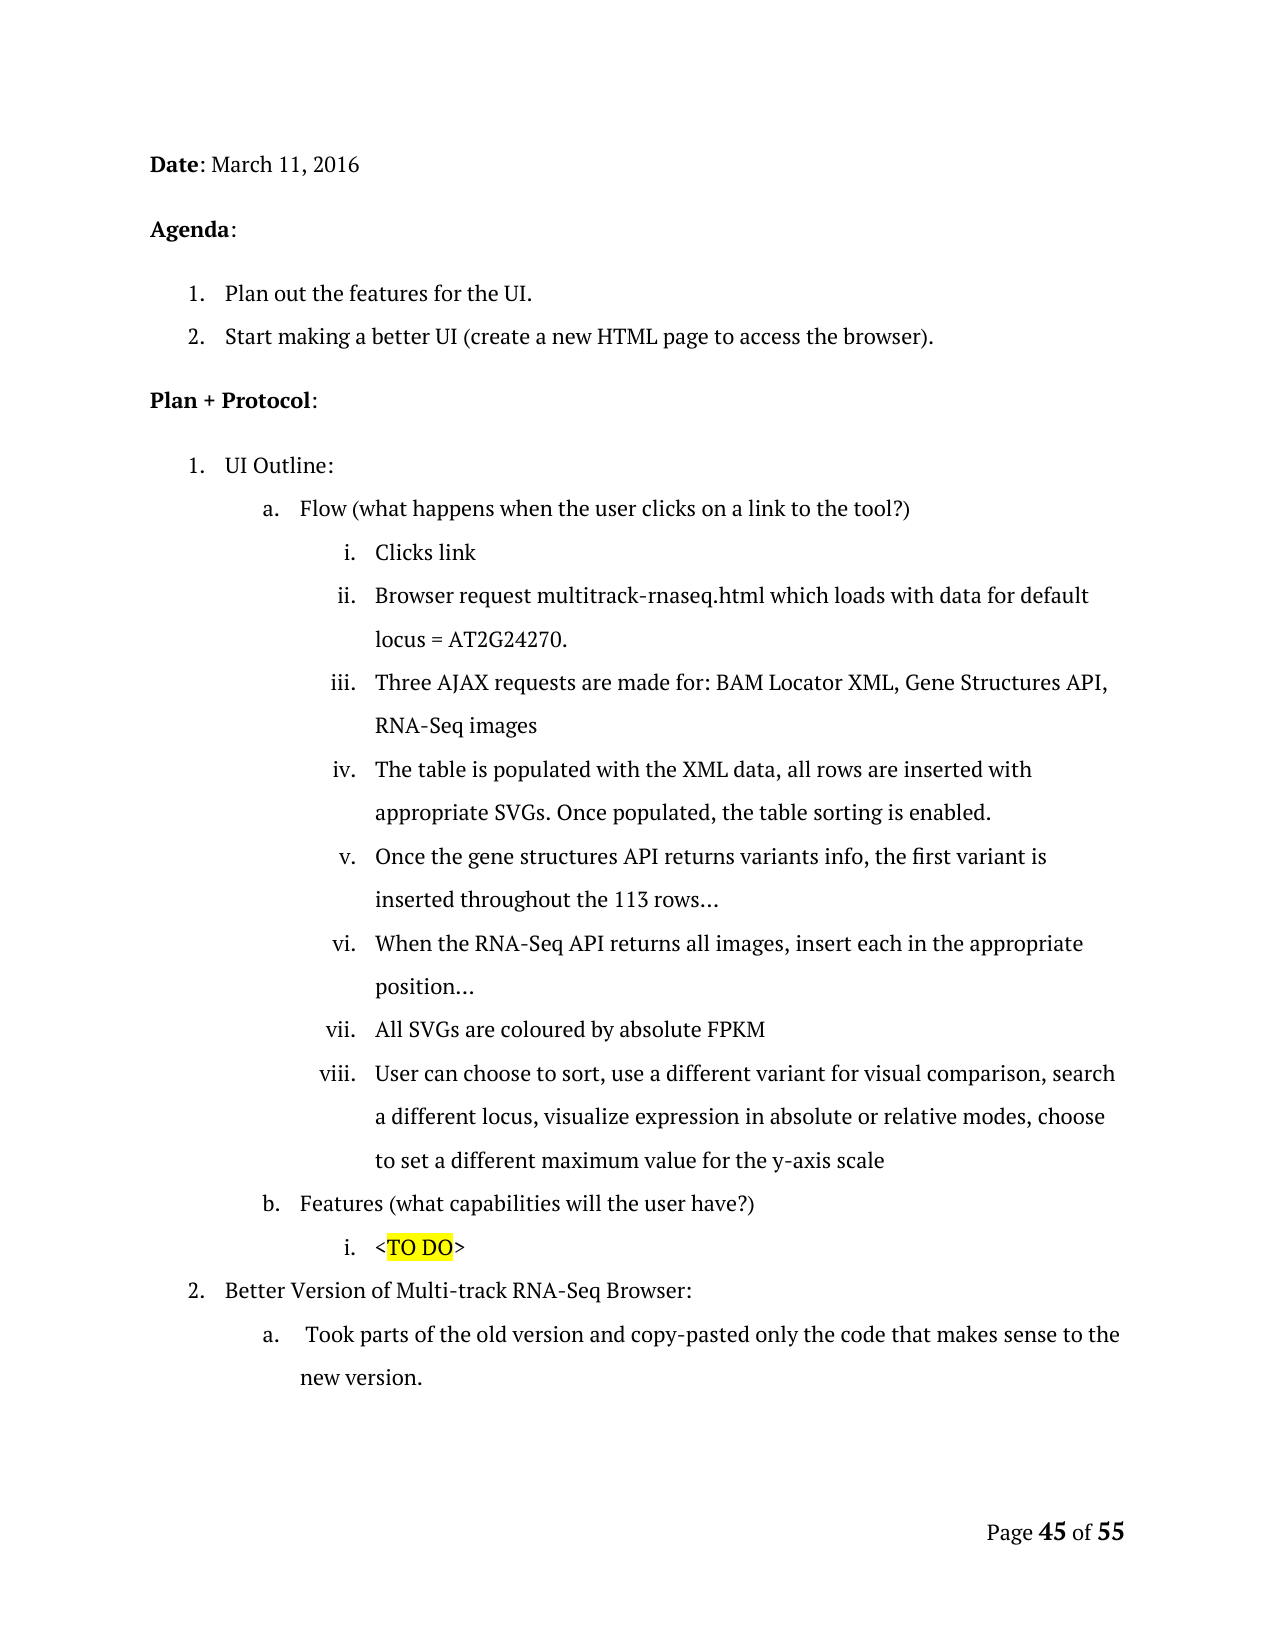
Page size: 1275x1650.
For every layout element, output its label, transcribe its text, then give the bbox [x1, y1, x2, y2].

list Once the gene structures API returns variants info, the first variant is inserted throughout the 113 rows… [356, 841, 1125, 914]
text Date: March 11, 2016 [150, 150, 1125, 179]
list User can choose to sort, use a different variant for visual comparison, search a different locus, visualize expression in absolute or relative modes, choose to set a different maximum value for the y-axis scale [356, 1059, 1125, 1174]
list The table is populated with the XML data, all rows are inserted with appropriate SVGs. Once populated, the table sorting is enabled. [356, 754, 1125, 827]
list All SVGs are coloured by absolute FPKM [356, 1015, 1125, 1044]
list Plan out the features for the UI. [187, 278, 1125, 307]
list Flow (what happens when the user clicks on a link to the tool?) [262, 494, 1125, 523]
list Features (what capabilities will the user have?) [262, 1189, 1125, 1218]
text Plan + Protocol: [150, 386, 1125, 415]
list Start making a better UI (create a new HTML page to access the browser). [187, 322, 1125, 351]
list Three AJAX requests are made for: BAM Locator XML, Gene Structures API, RNA-Seq images [356, 668, 1125, 740]
list When the RNA-Seq API returns all images, insert each in the appropriate position… [356, 928, 1125, 1001]
list UI Outline: [187, 451, 1125, 479]
text Agenda: [150, 214, 1125, 243]
list Browser request multitrack-rnaseq.html which loads with data for default locus = AT2G24270. [356, 581, 1125, 653]
list Clicks link [356, 537, 1125, 566]
list Better Version of Multi-track RNA-Seq Browser: [187, 1276, 1125, 1305]
list <TO DO> [356, 1232, 1125, 1261]
list Took parts of the old version and copy-pasted only the code that makes sense to the new version. [262, 1319, 1125, 1392]
